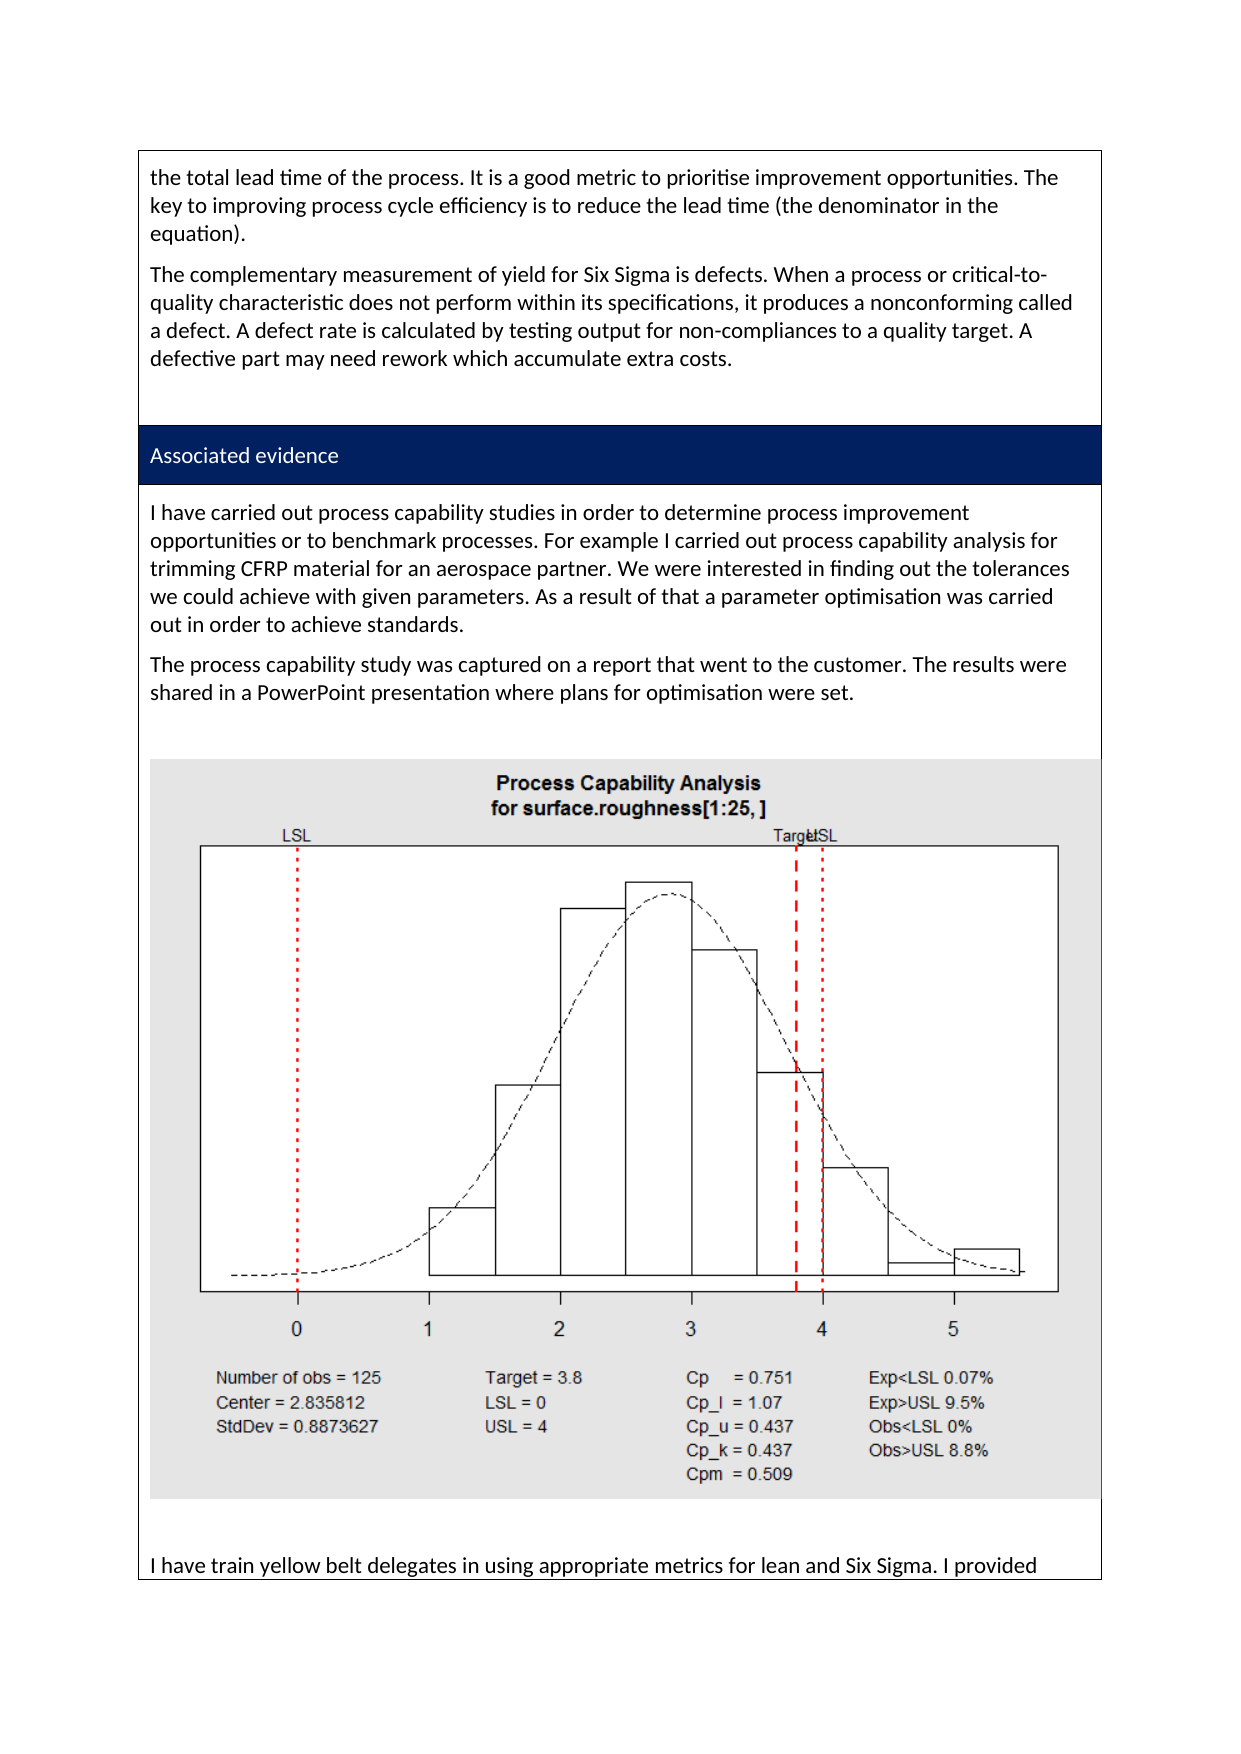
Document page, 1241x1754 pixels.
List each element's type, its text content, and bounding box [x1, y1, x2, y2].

table_cell Associated evidence [139, 426, 1101, 484]
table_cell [139, 151, 1101, 425]
picture [150, 759, 1102, 1499]
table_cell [139, 485, 1101, 1579]
